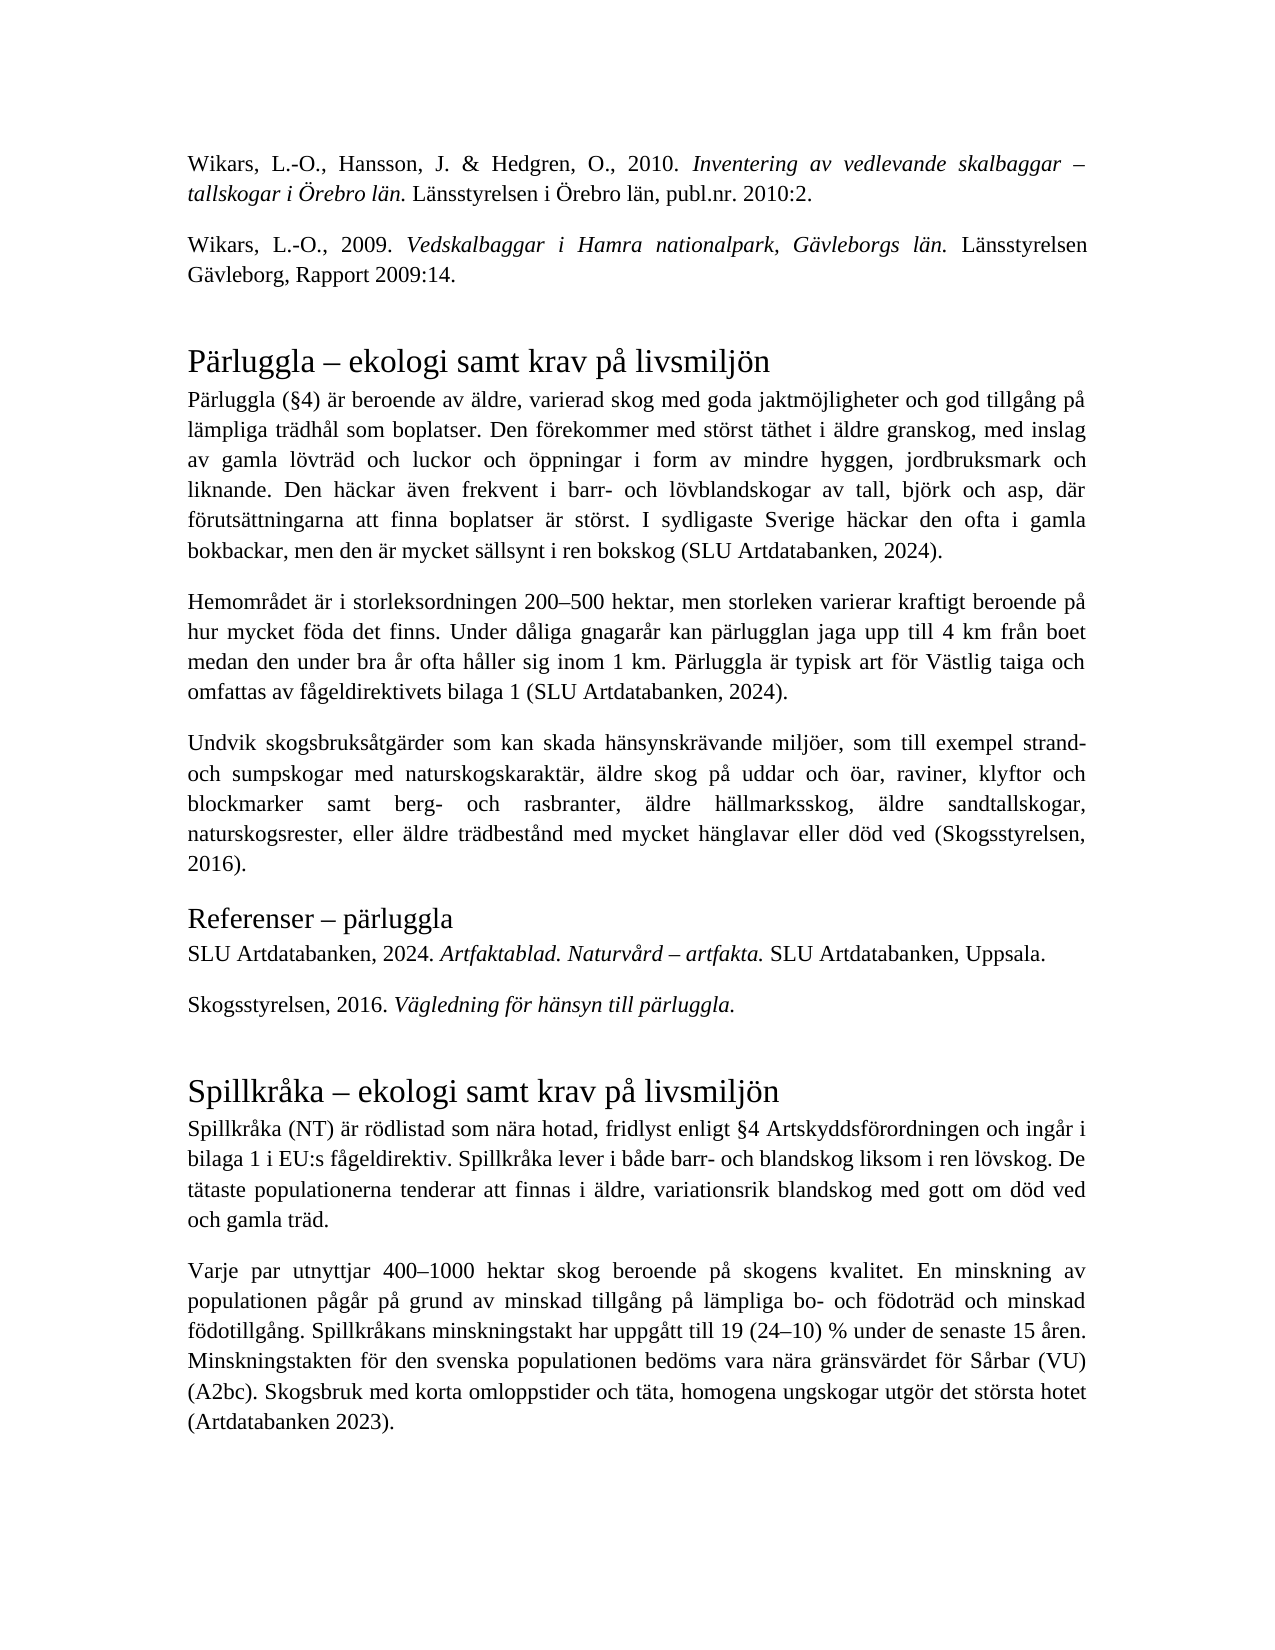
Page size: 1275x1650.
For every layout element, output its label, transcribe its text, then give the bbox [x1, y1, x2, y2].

subtitle Referenser – pärluggla [187, 901, 1087, 935]
text Undvik skogsbruksåtgärder som kan skada hänsynskrävande miljöer, som till exempel strand- och sumpskogar med naturskogskaraktär, äldre skog på uddar och öar, raviner, klyftor och blockmarker samt berg- och rasbranter, äldre hällmarksskog, äldre sandtallskogar, naturskogsrester, eller äldre trädbestånd med mycket hänglavar eller död ved (Skogsstyrelsen, 2016). [187, 729, 1087, 877]
text Varje par utnyttjar 400–1000 hektar skog beroende på skogens kvalitet. En minskning av populationen pågår på grund av minskad tillgång på lämpliga bo- och födoträd och minskad födotillgång. Spillkråkans minskningstakt har uppgått till 19 (24–10) % under de senaste 15 åren. Minskningstakten för den svenska populationen bedöms vara nära gränsvärdet för Sårbar (VU) (A2bc). Skogsbruk med korta omloppstider och täta, homogena ungskogar utgör det största hotet (Artdatabanken 2023). [187, 1257, 1087, 1434]
text Hemområdet är i storleksordningen 200–500 hektar, men storleken varierar kraftigt beroende på hur mycket föda det finns. Under dåliga gnagarår kan pärlugglan jaga upp till 4 km från boet medan den under bra år ofta håller sig inom 1 km. Pärluggla är typisk art för Västlig taiga och omfattas av fågeldirektivets bilaga 1 (SLU Artdatabanken, 2024). [187, 588, 1087, 705]
text Wikars, L.-O., 2009. Vedskalbaggar i Hamra nationalpark, Gävleborgs län. Länsstyrelsen Gävleborg, Rapport 2009:14. [187, 231, 1087, 288]
text Skogsstyrelsen, 2016. Vägledning för hänsyn till pärluggla. [187, 991, 1087, 1017]
text Wikars, L.-O., Hansson, J. & Hedgren, O., 2010. Inventering av vedlevande skalbaggar – tallskogar i Örebro län. Länsstyrelsen i Örebro län, publ.nr. 2010:2. [187, 150, 1087, 207]
text Pärluggla (§4) är beroende av äldre, varierad skog med goda jaktmöjligheter och god tillgång på lämpliga trädhål som boplatser. Den förekommer med störst täthet i äldre granskog, med inslag av gamla lövträd och luckor och öppningar i form av mindre hyggen, jordbruksmark och liknande. Den häckar även frekvent i barr- och lövblandskogar av tall, björk och asp, där förutsättningarna att finna boplatser är störst. I sydligaste Sverige häckar den ofta i gamla bokbackar, men den är mycket sällsynt i ren bokskog (SLU Artdatabanken, 2024). [187, 386, 1087, 563]
text Spillkråka (NT) är rödlistad som nära hotad, fridlyst enligt §4 Artskyddsförordningen och ingår i bilaga 1 i EU:s fågeldirektiv. Spillkråka lever i både barr- och blandskog liksom i ren lövskog. De tätaste populationerna tenderar att finnas i äldre, variationsrik blandskog med gott om död ved och gamla träd. [187, 1115, 1087, 1232]
text SLU Artdatabanken, 2024. Artfaktablad. Naturvård – artfakta. SLU Artdatabanken, Uppsala. [187, 940, 1087, 966]
subtitle Spillkråka – ekologi samt krav på livsmiljön [187, 1071, 1087, 1109]
subtitle Pärluggla – ekologi samt krav på livsmiljön [187, 342, 1087, 380]
